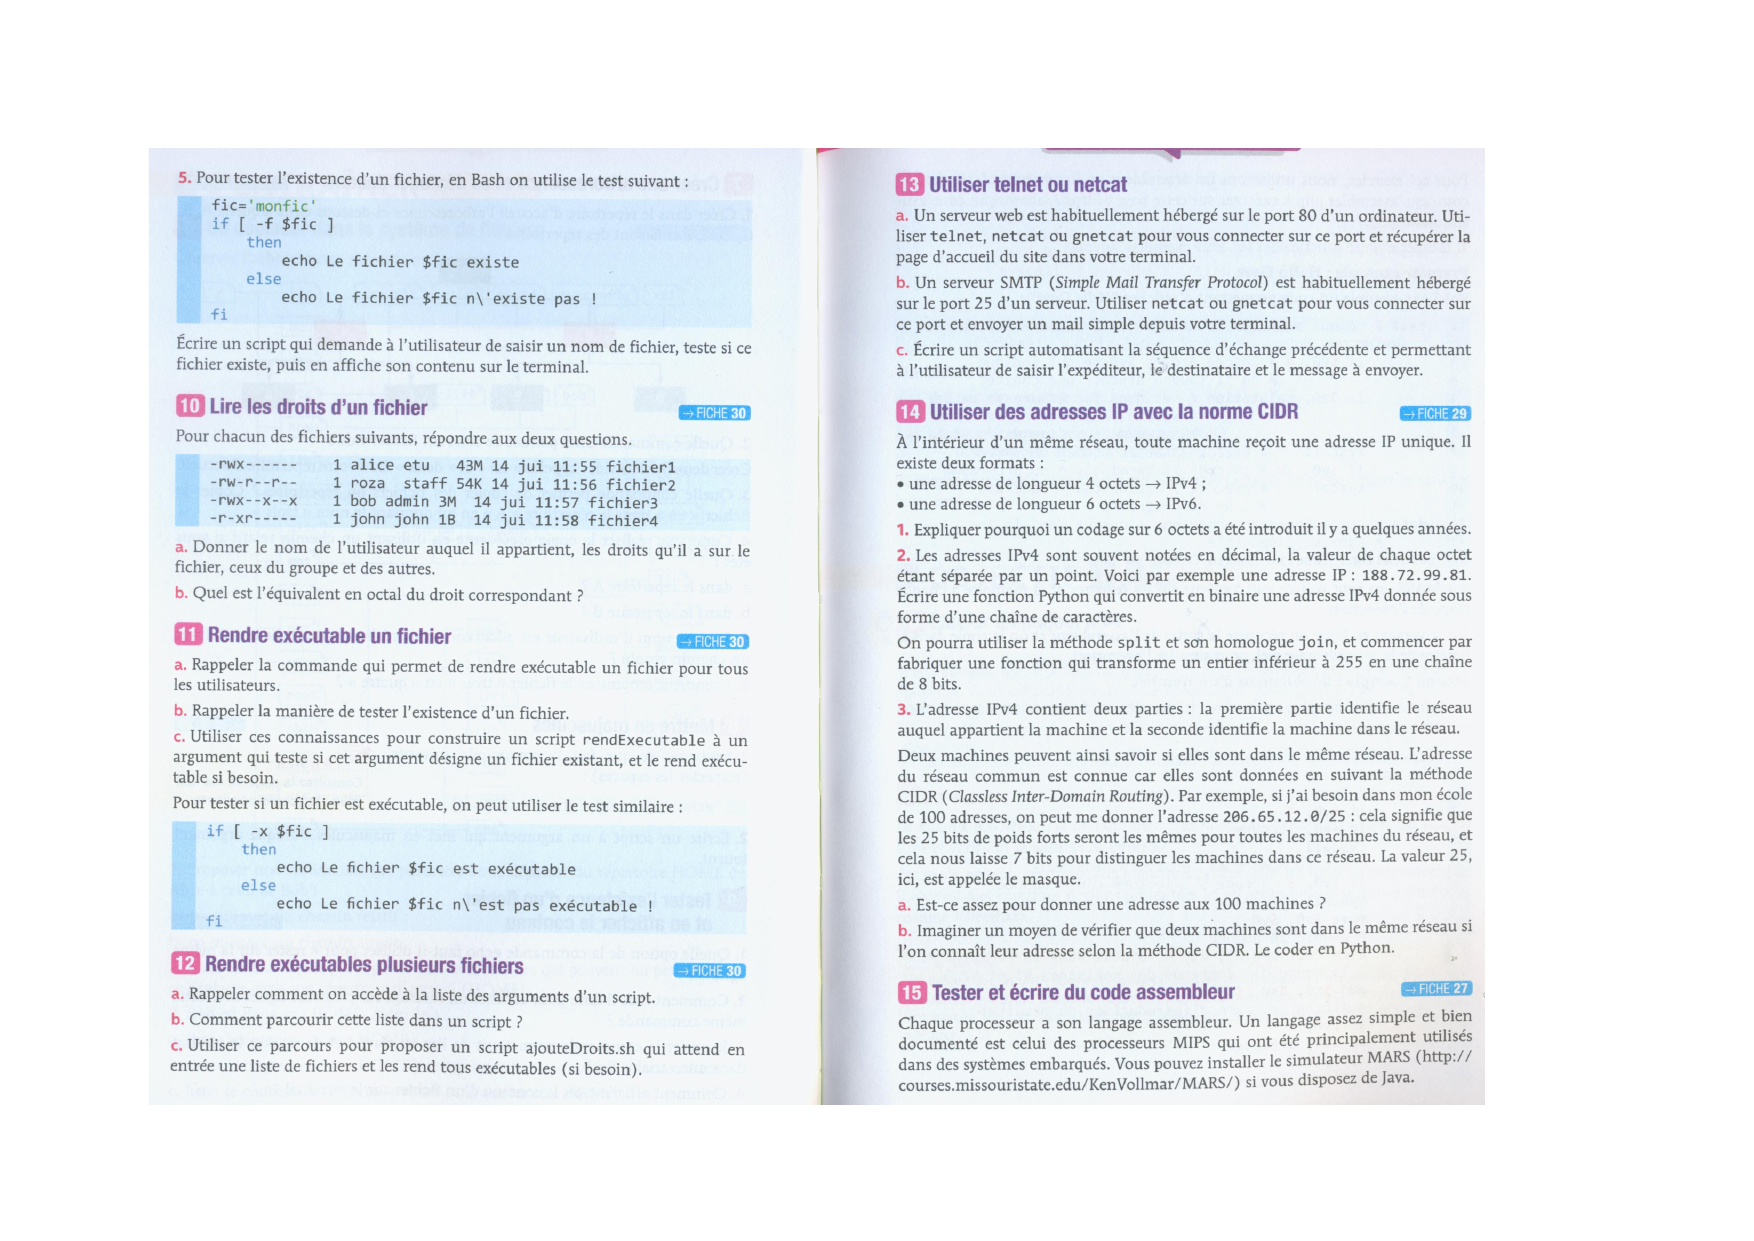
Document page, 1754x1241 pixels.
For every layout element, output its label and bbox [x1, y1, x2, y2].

picture [150, 149, 1483, 1105]
